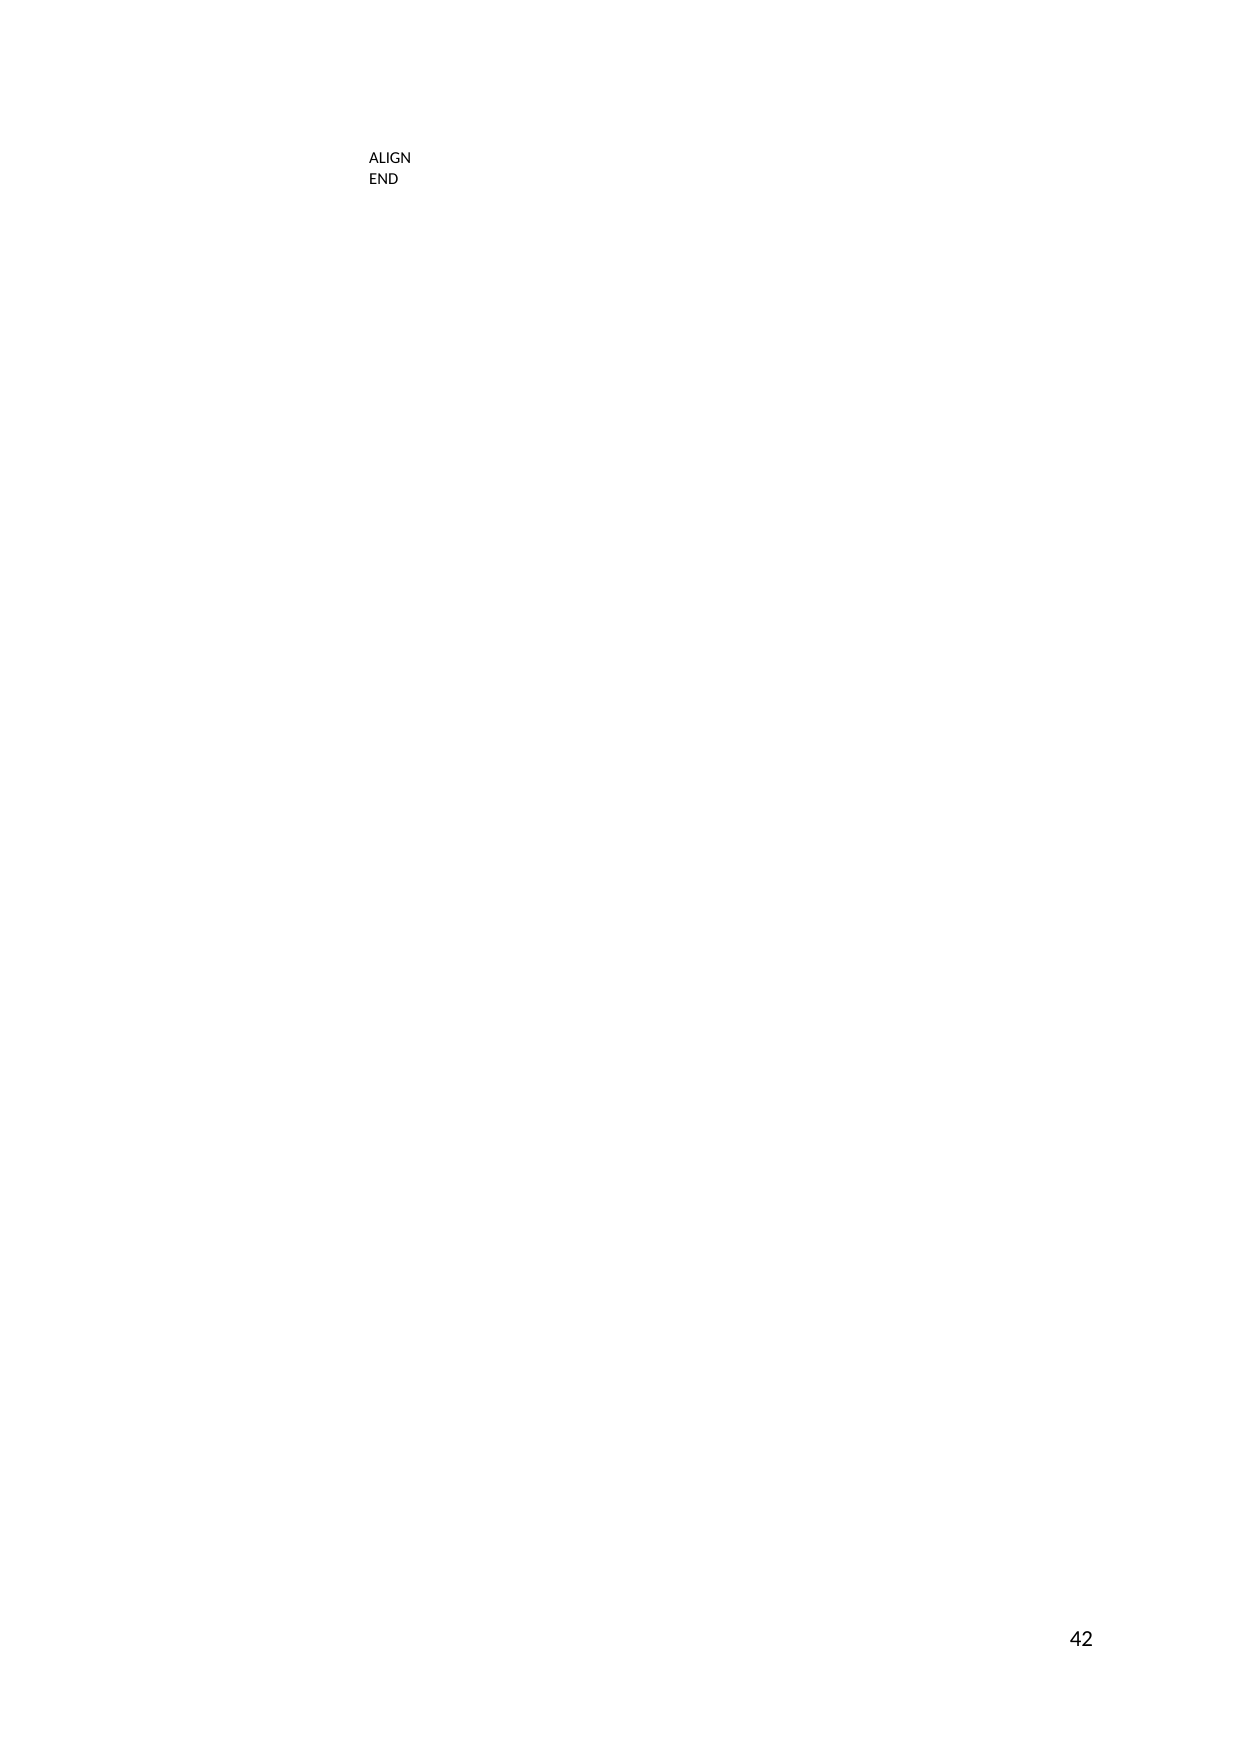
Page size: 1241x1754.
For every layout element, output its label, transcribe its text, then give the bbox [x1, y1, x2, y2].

text ALIGN [148, 148, 1093, 168]
text END [148, 168, 1093, 188]
